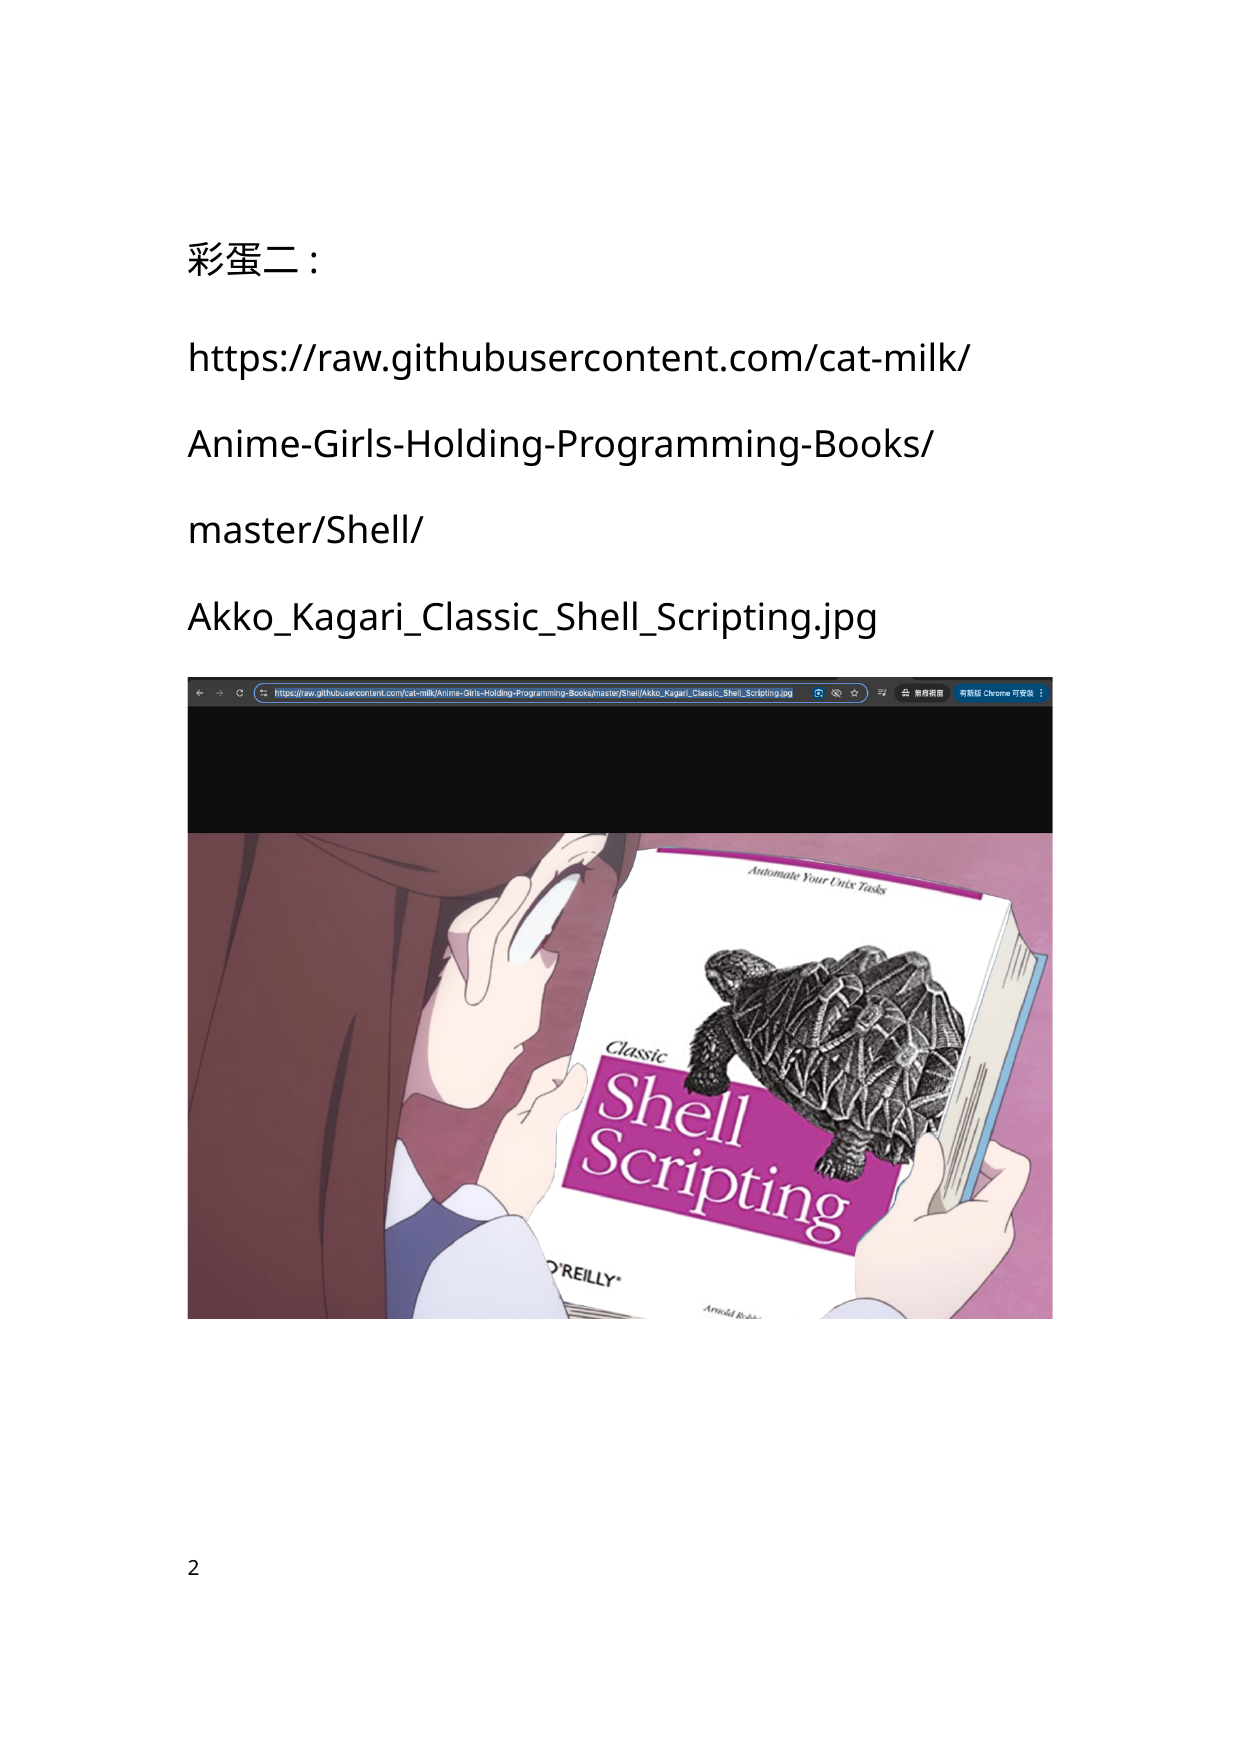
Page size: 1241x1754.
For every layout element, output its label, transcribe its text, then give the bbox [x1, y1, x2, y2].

text 彩蛋二 : [187, 219, 1053, 294]
text https://raw.githubusercontent.com/cat-milk/Anime-Girls-Holding-Programming-Books/master/Shell/Akko_Kagari_Classic_Shell_Scripting.jpg [187, 319, 1053, 653]
picture [187, 677, 1053, 1319]
